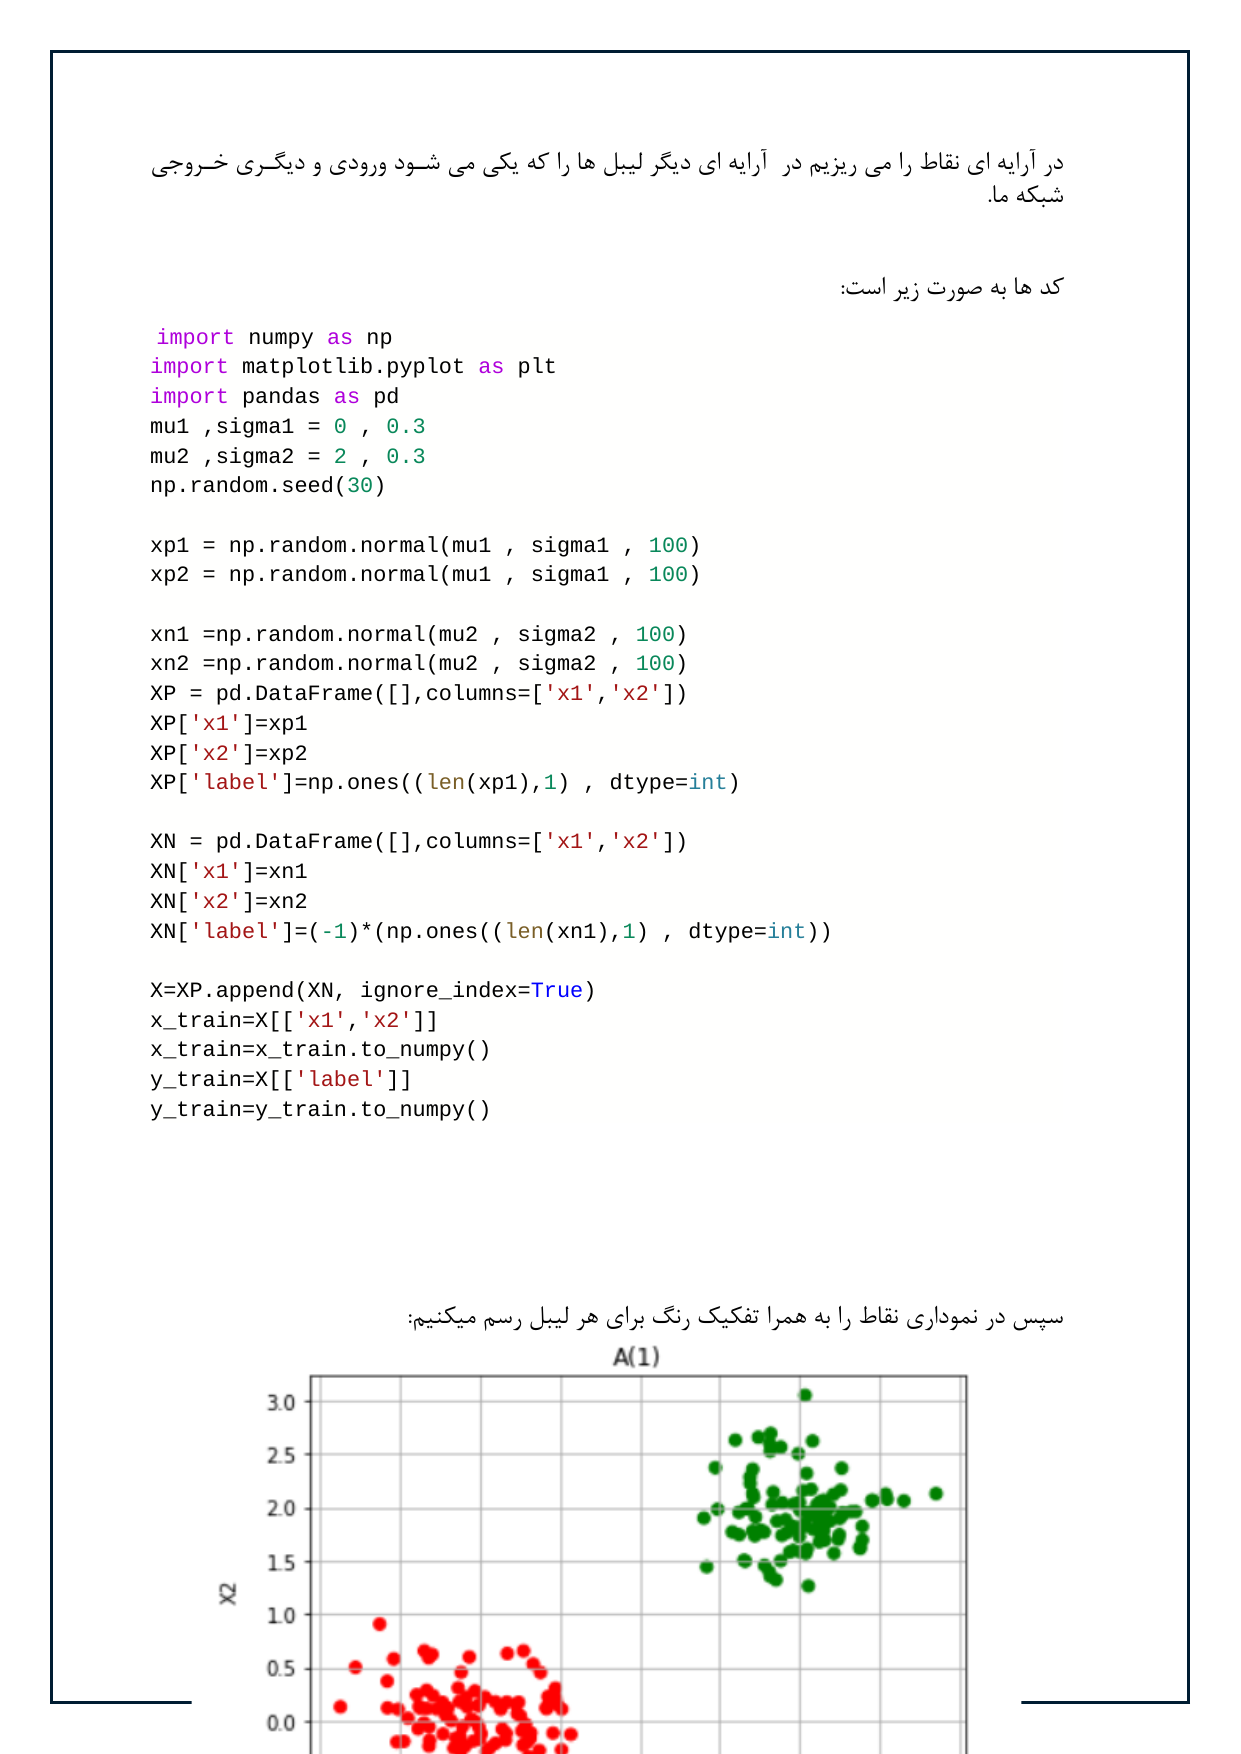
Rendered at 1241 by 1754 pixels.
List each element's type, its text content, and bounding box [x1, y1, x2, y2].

text XN['x2']=xn2 [150, 885, 1063, 915]
text x_train=X[['x1','x2']] [150, 1004, 1063, 1034]
text xn2 =np.random.normal(mu2 , sigma2 , 100) [150, 648, 1063, 677]
text xn1 =np.random.normal(mu2 , sigma2 , 100) [150, 618, 1063, 648]
text mu1 ,sigma1 = 0 , 0.3 [150, 410, 1063, 440]
text XN['label']=(-1)*(np.ones((len(xn1),1) , dtype=int)) [150, 915, 1063, 944]
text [150, 150, 1063, 213]
text XP['x1']=xp1 [150, 707, 1063, 737]
text mu2 ,sigma2 = 2 , 0.3 [150, 440, 1063, 469]
text XP['label']=np.ones((len(xp1),1) , dtype=int) [150, 766, 1063, 796]
text XN = pd.DataFrame([],columns=['x1','x2']) [150, 826, 1063, 856]
text سپس در نموداری نقاط را به همرا تفکیک رنگ برای هر لیبل رسم میکنیم: [150, 1305, 1063, 1334]
picture [191, 1345, 1022, 1754]
text x_train=x_train.to_numpy() [150, 1034, 1063, 1063]
text کد ها به صورت زیر است: [150, 275, 1063, 304]
text xp2 = np.random.normal(mu1 , sigma1 , 100) [150, 559, 1063, 588]
text XN['x1']=xn1 [150, 856, 1063, 885]
text import numpy as np [150, 321, 1063, 351]
text y_train=X[['label']] [150, 1063, 1063, 1093]
text XP = pd.DataFrame([],columns=['x1','x2']) [150, 677, 1063, 707]
text import pandas as pd [150, 381, 1063, 410]
text np.random.seed(30) [150, 469, 1063, 499]
text y_train=y_train.to_numpy() [150, 1093, 1063, 1123]
text X=XP.append(XN, ignore_index=True) [150, 974, 1063, 1004]
text xp1 = np.random.normal(mu1 , sigma1 , 100) [150, 529, 1063, 559]
text import matplotlib.pyplot as plt [150, 351, 1063, 381]
text XP['x2']=xp2 [150, 737, 1063, 766]
